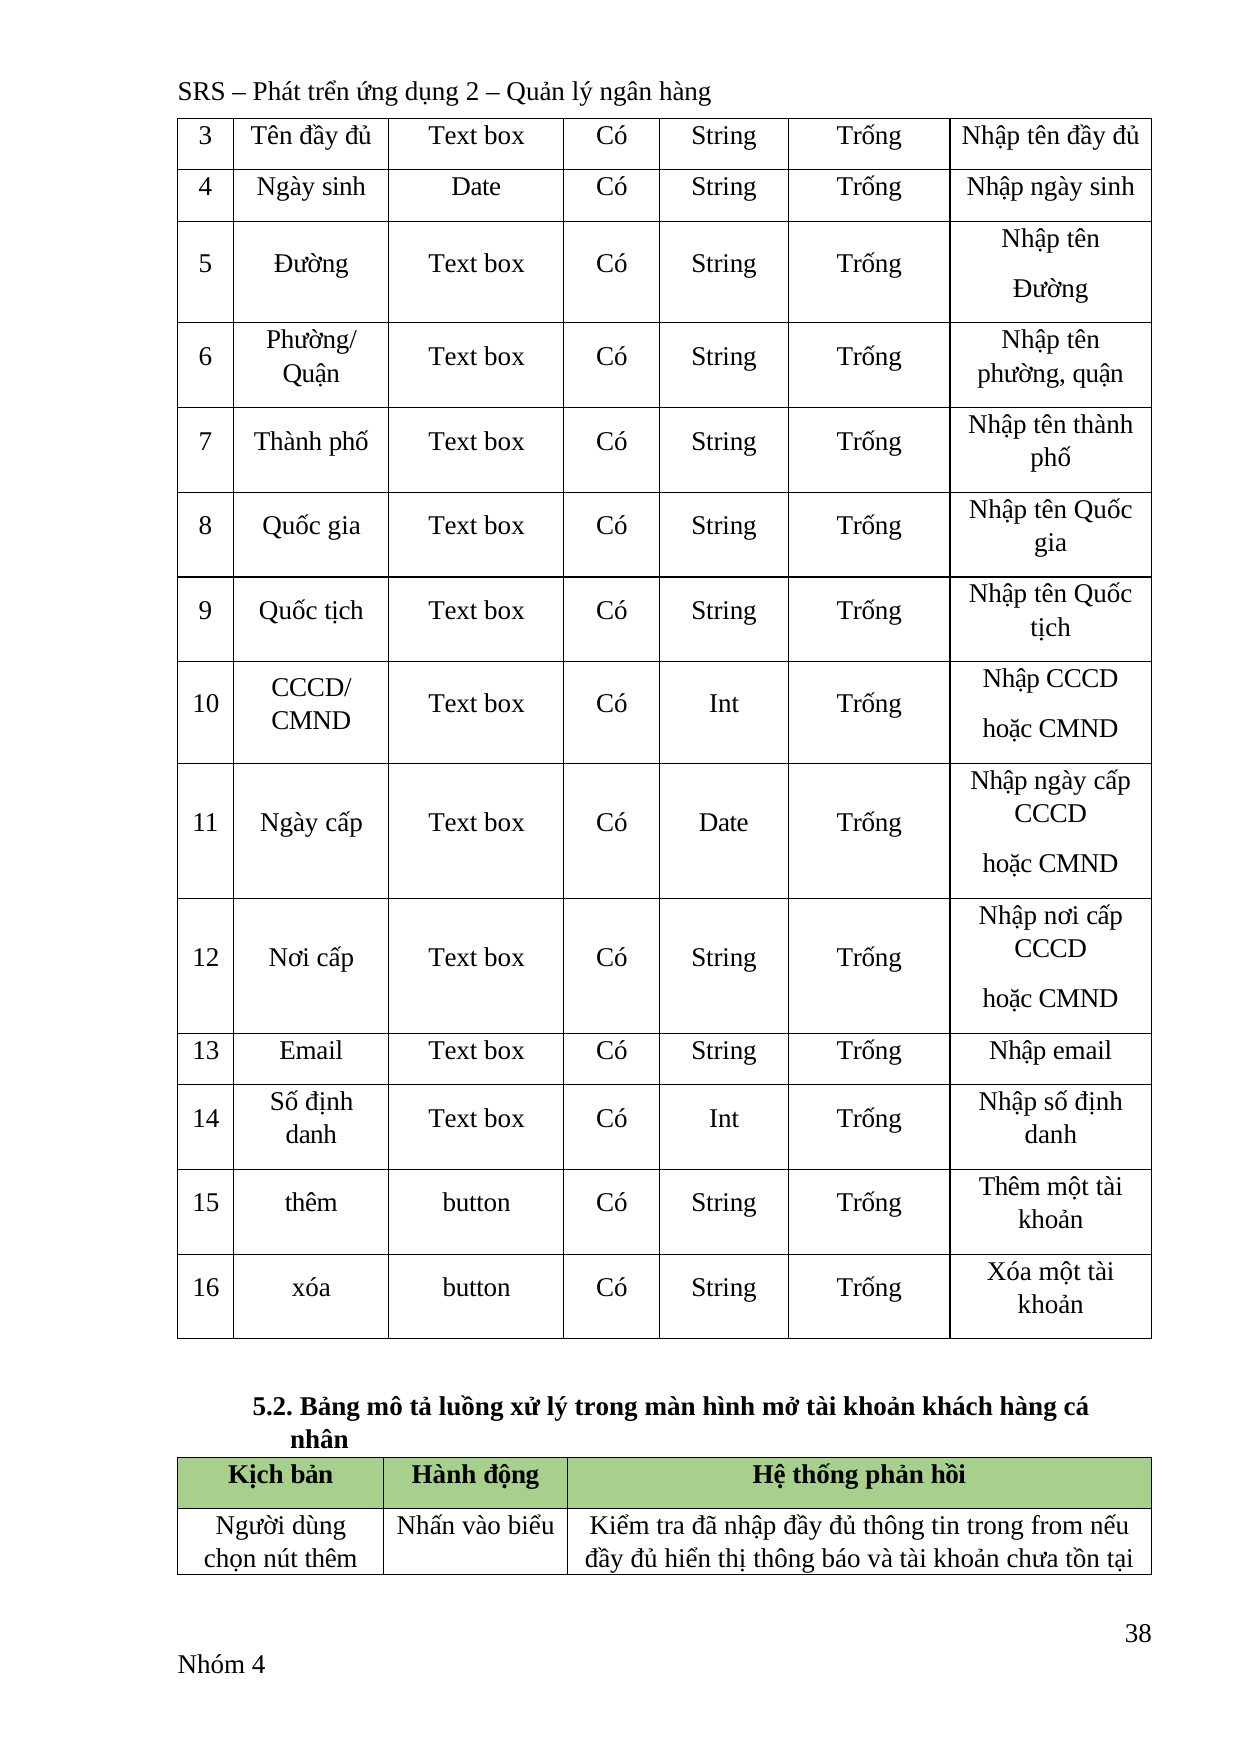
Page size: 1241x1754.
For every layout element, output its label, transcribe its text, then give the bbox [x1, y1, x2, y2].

table_cell Trống [789, 1034, 949, 1084]
table_cell Nhập tên Đường [951, 222, 1151, 322]
table_cell Có [564, 578, 659, 661]
table_cell Có [564, 119, 659, 169]
table_cell Có [564, 662, 659, 763]
table_cell Nhập ngày sinh [951, 170, 1151, 221]
table_cell button [389, 1255, 563, 1338]
table_cell String [660, 1034, 788, 1084]
table_cell Thêm một tài khoản [951, 1170, 1151, 1253]
table_cell Có [564, 323, 659, 407]
table_cell Nhập số định danh [951, 1085, 1151, 1169]
table_cell 6 [178, 323, 233, 407]
table_cell Text box [389, 323, 563, 407]
table_cell 11 [178, 764, 233, 898]
table_cell Ngày cấp [234, 764, 388, 898]
table_cell Date [660, 764, 788, 898]
table_cell Có [564, 408, 659, 492]
table_cell Trống [789, 493, 949, 576]
table_header Kịch bản [178, 1458, 383, 1508]
table_cell String [660, 119, 788, 169]
table_cell String [660, 323, 788, 407]
table_cell Text box [389, 899, 563, 1033]
table_cell Có [564, 1034, 659, 1084]
table_cell Có [564, 170, 659, 221]
table_cell 5 [178, 222, 233, 322]
table_cell button [389, 1170, 563, 1253]
table_cell Text box [389, 222, 563, 322]
table_cell 3 [178, 119, 233, 169]
table_header Hành động [384, 1458, 567, 1508]
table_cell Text box [389, 119, 563, 169]
table_cell xóa [234, 1255, 388, 1338]
table_cell Text box [389, 662, 563, 763]
table_cell Trống [789, 899, 949, 1033]
table_cell 15 [178, 1170, 233, 1253]
table_cell Ngày sinh [234, 170, 388, 221]
table_cell Có [564, 899, 659, 1033]
table_cell Số định danh [234, 1085, 388, 1169]
table_cell Trống [789, 119, 949, 169]
table_cell Nơi cấp [234, 899, 388, 1033]
table_cell String [660, 578, 788, 661]
table_cell Có [564, 1085, 659, 1169]
table_cell thêm [234, 1170, 388, 1253]
table_cell String [660, 1255, 788, 1338]
table_cell Nhập email [951, 1034, 1151, 1084]
table_cell Text box [389, 493, 563, 576]
table_cell 8 [178, 493, 233, 576]
table_cell Nhập tên Quốc gia [951, 493, 1151, 576]
table_cell Có [564, 222, 659, 322]
table_cell 12 [178, 899, 233, 1033]
table_cell Có [564, 1255, 659, 1338]
table_cell Trống [789, 170, 949, 221]
table_cell Trống [789, 222, 949, 322]
table_cell Nhập nơi cấp CCCD hoặc CMND [951, 899, 1151, 1033]
table_cell 13 [178, 1034, 233, 1084]
table_cell Trống [789, 323, 949, 407]
table_cell Trống [789, 1085, 949, 1169]
table_cell Nhập tên Quốc tịch [951, 578, 1151, 661]
table_cell 14 [178, 1085, 233, 1169]
table_cell Date [389, 170, 563, 221]
table_cell Phường/ Quận [234, 323, 388, 407]
table_cell Nhập tên thành phố [951, 408, 1151, 492]
table_cell CCCD/ CMND [234, 662, 388, 763]
table_cell Quốc gia [234, 493, 388, 576]
table_cell Trống [789, 578, 949, 661]
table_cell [568, 1509, 1151, 1574]
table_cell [384, 1509, 567, 1574]
table_cell Text box [389, 578, 563, 661]
table_cell Int [660, 662, 788, 763]
table_cell Có [564, 1170, 659, 1253]
table_cell String [660, 408, 788, 492]
table_cell 10 [178, 662, 233, 763]
table_cell Trống [789, 764, 949, 898]
table_cell Text box [389, 1085, 563, 1169]
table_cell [178, 1509, 383, 1574]
table_cell String [660, 899, 788, 1033]
table_cell Tên đầy đủ [234, 119, 388, 169]
table_cell 16 [178, 1255, 233, 1338]
subtitle Bảng mô tả luồng xử lý trong màn hình mở tài khoản khách hàng cá nhân [252, 1389, 1152, 1454]
table_cell Text box [389, 1034, 563, 1084]
table_cell Nhập CCCD hoặc CMND [951, 662, 1151, 763]
table_cell String [660, 493, 788, 576]
table_cell Trống [789, 662, 949, 763]
table_cell String [660, 1170, 788, 1253]
table_cell Xóa một tài khoản [951, 1255, 1151, 1338]
table_cell Đường [234, 222, 388, 322]
table_header Hệ thống phản hồi [568, 1458, 1151, 1508]
table_cell Text box [389, 408, 563, 492]
table_cell Có [564, 764, 659, 898]
table_cell Thành phố [234, 408, 388, 492]
table_cell String [660, 170, 788, 221]
table_cell Quốc tịch [234, 578, 388, 661]
table_cell Email [234, 1034, 388, 1084]
table_cell Trống [789, 1170, 949, 1253]
table_cell 7 [178, 408, 233, 492]
table_cell Trống [789, 1255, 949, 1338]
table_cell Có [564, 493, 659, 576]
table_cell Nhập tên phường, quận [951, 323, 1151, 407]
table_cell 4 [178, 170, 233, 221]
table_cell 9 [178, 578, 233, 661]
table_cell String [660, 222, 788, 322]
table_cell Int [660, 1085, 788, 1169]
table_cell Nhập ngày cấp CCCD hoặc CMND [951, 764, 1151, 898]
table_cell Text box [389, 764, 563, 898]
table_cell Nhập tên đầy đủ [951, 119, 1151, 169]
table_cell Trống [789, 408, 949, 492]
